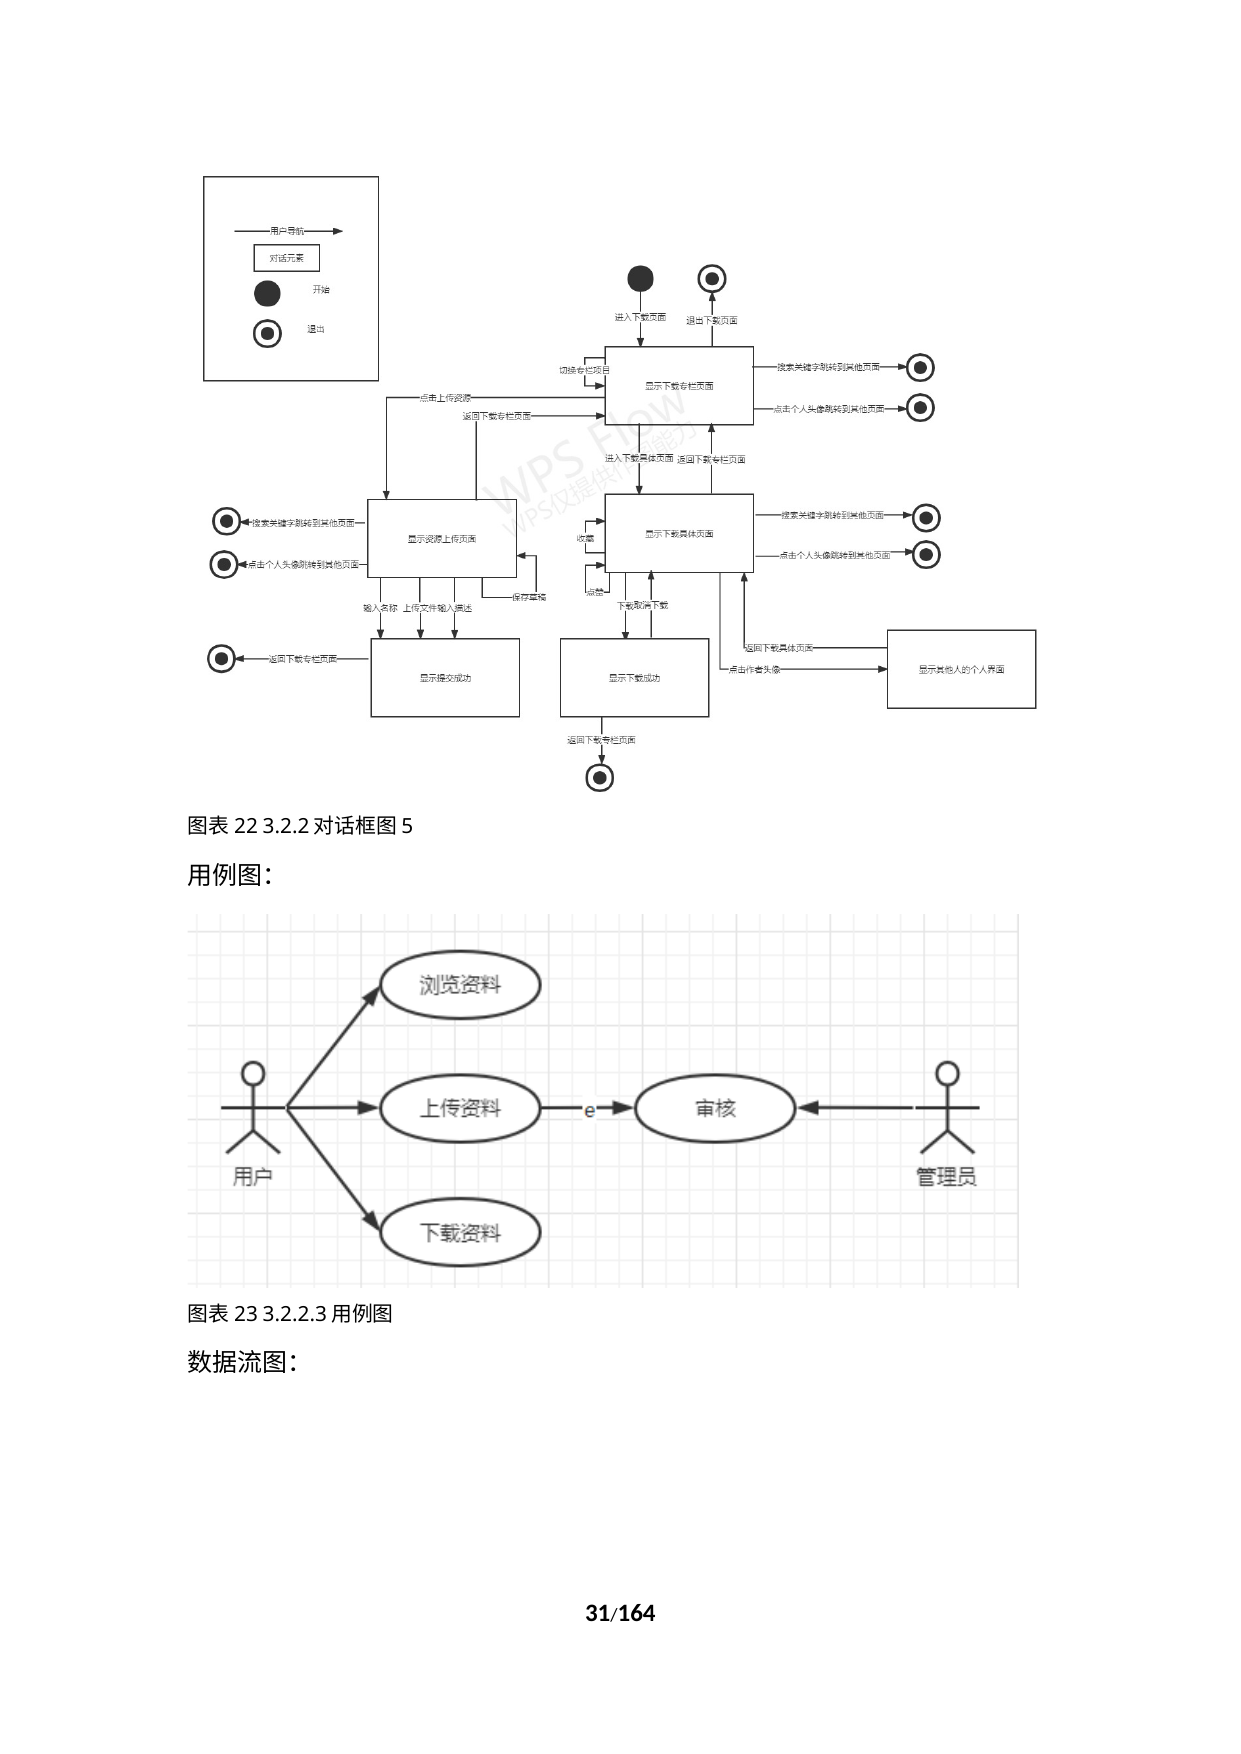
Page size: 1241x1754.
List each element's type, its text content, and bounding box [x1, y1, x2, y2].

picture [187, 160, 1052, 807]
text 图表 22 3.2.2对话框图5 [187, 808, 1053, 841]
text 数据流图： [187, 1328, 1053, 1393]
text 图表 23 3.2.2.3用例图 [187, 1296, 1053, 1328]
text 用例图： [187, 841, 1053, 1296]
